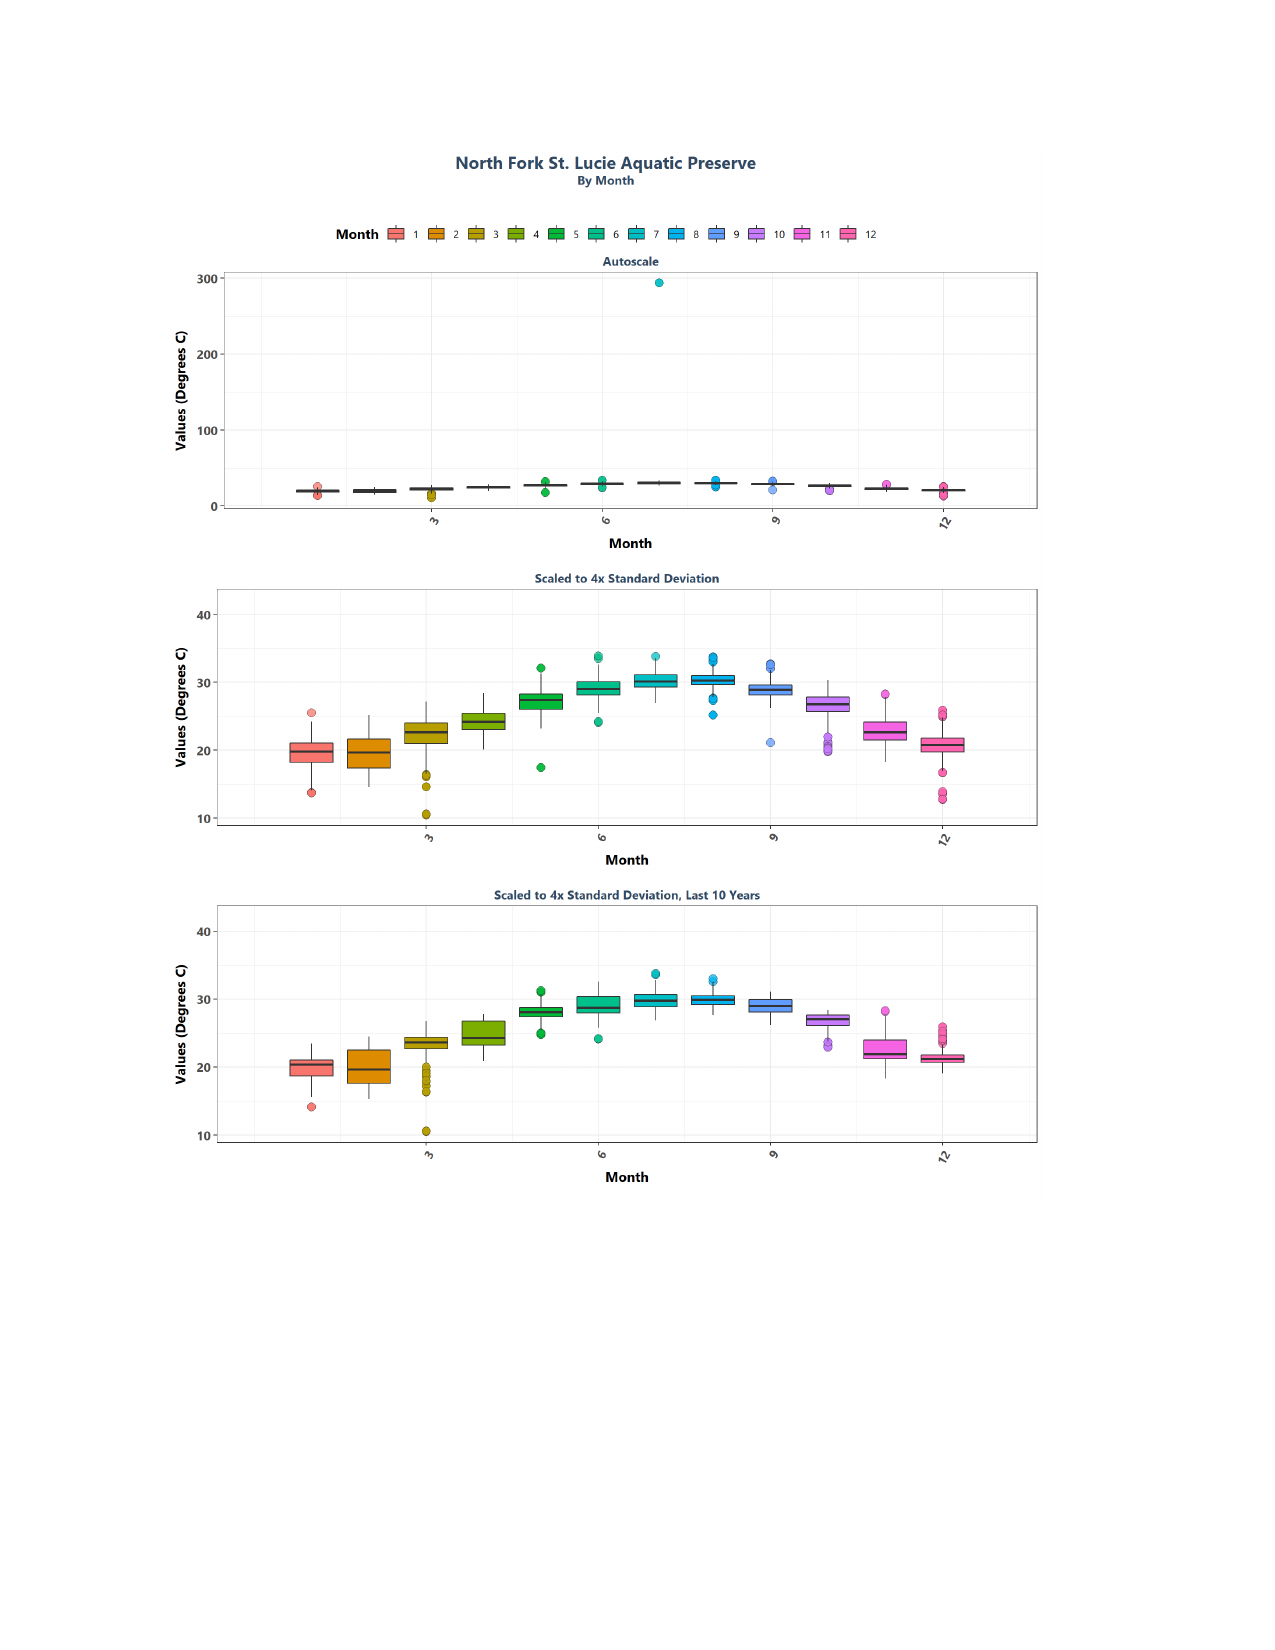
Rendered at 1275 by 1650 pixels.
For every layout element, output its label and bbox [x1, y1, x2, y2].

picture [168, 150, 1044, 1200]
